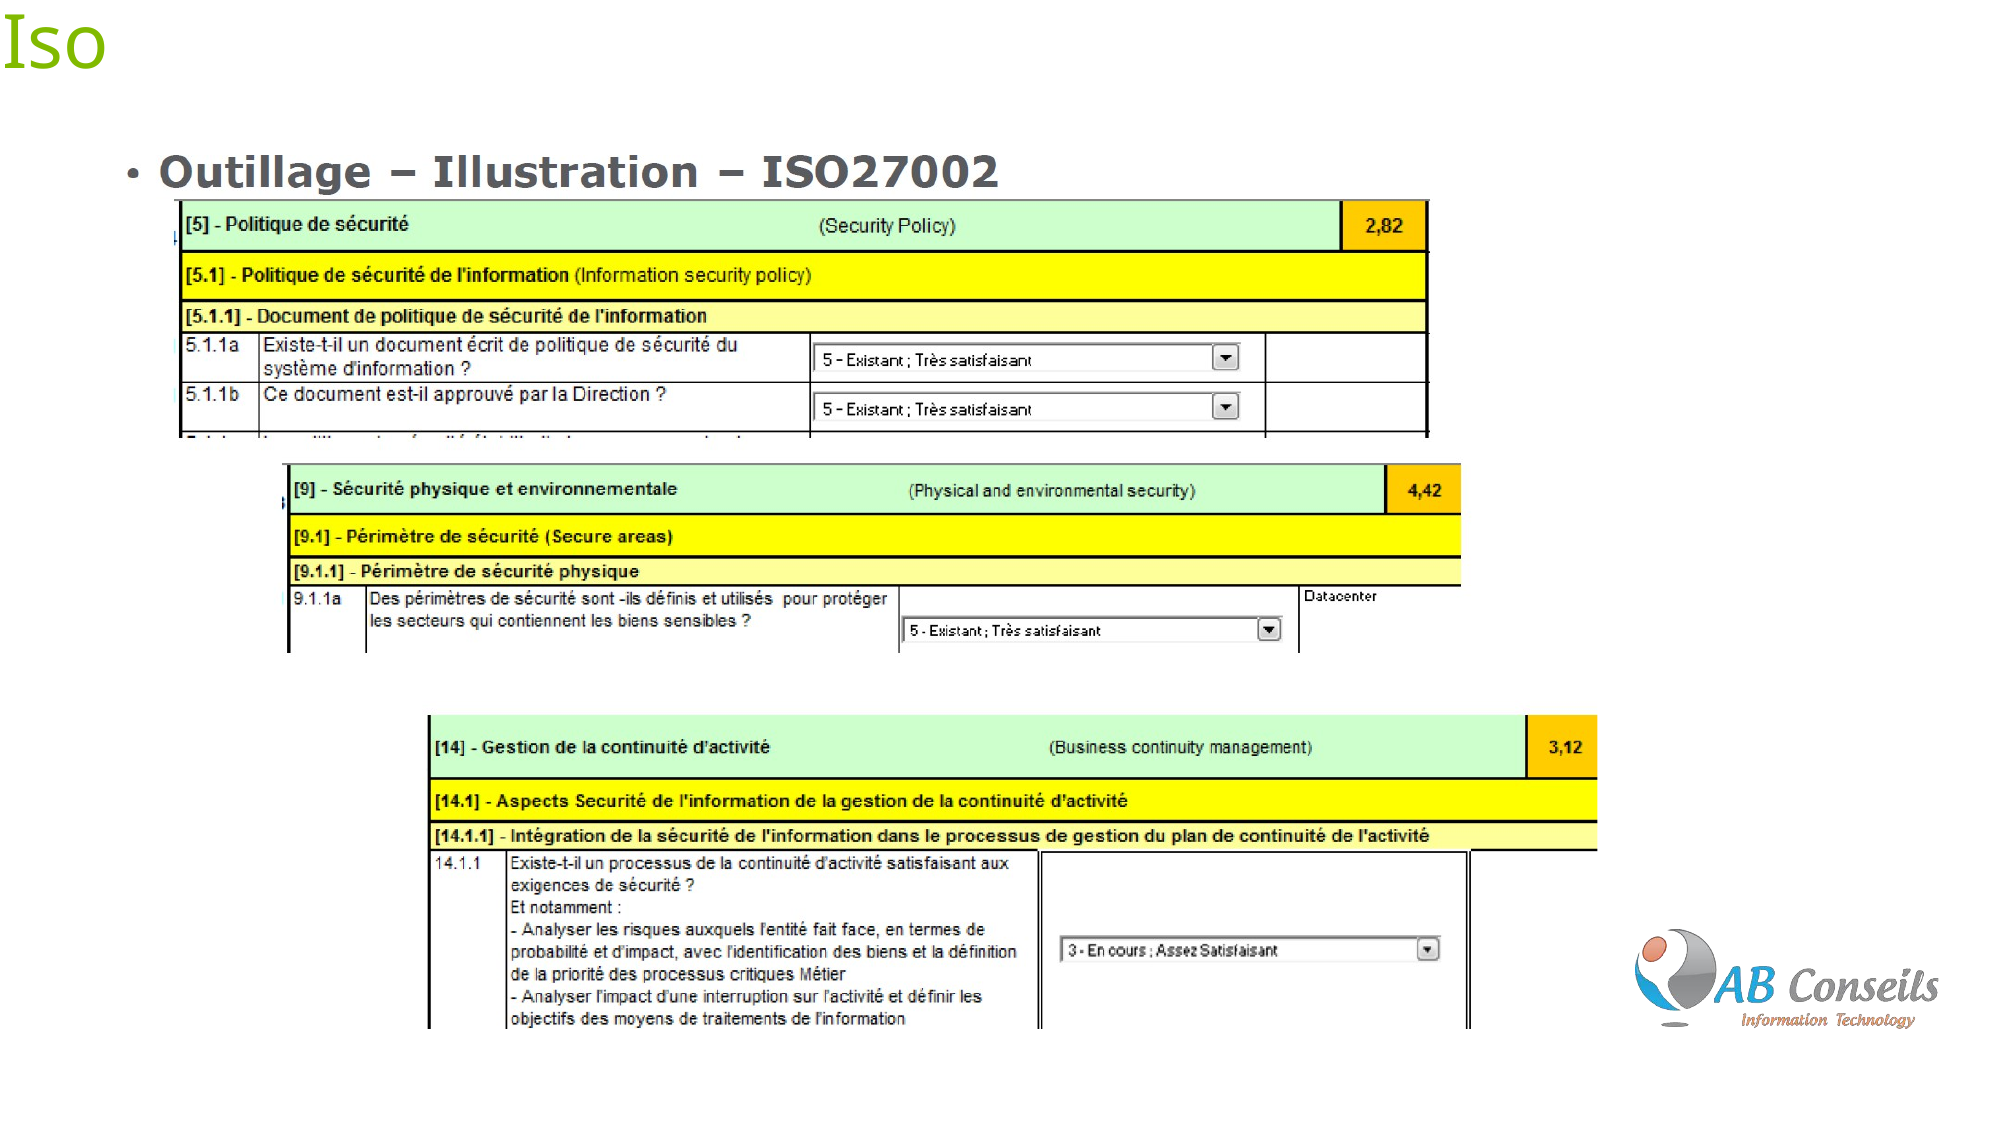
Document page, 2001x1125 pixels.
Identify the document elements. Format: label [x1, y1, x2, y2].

picture [126, 155, 1598, 1029]
picture [1635, 929, 1939, 1029]
